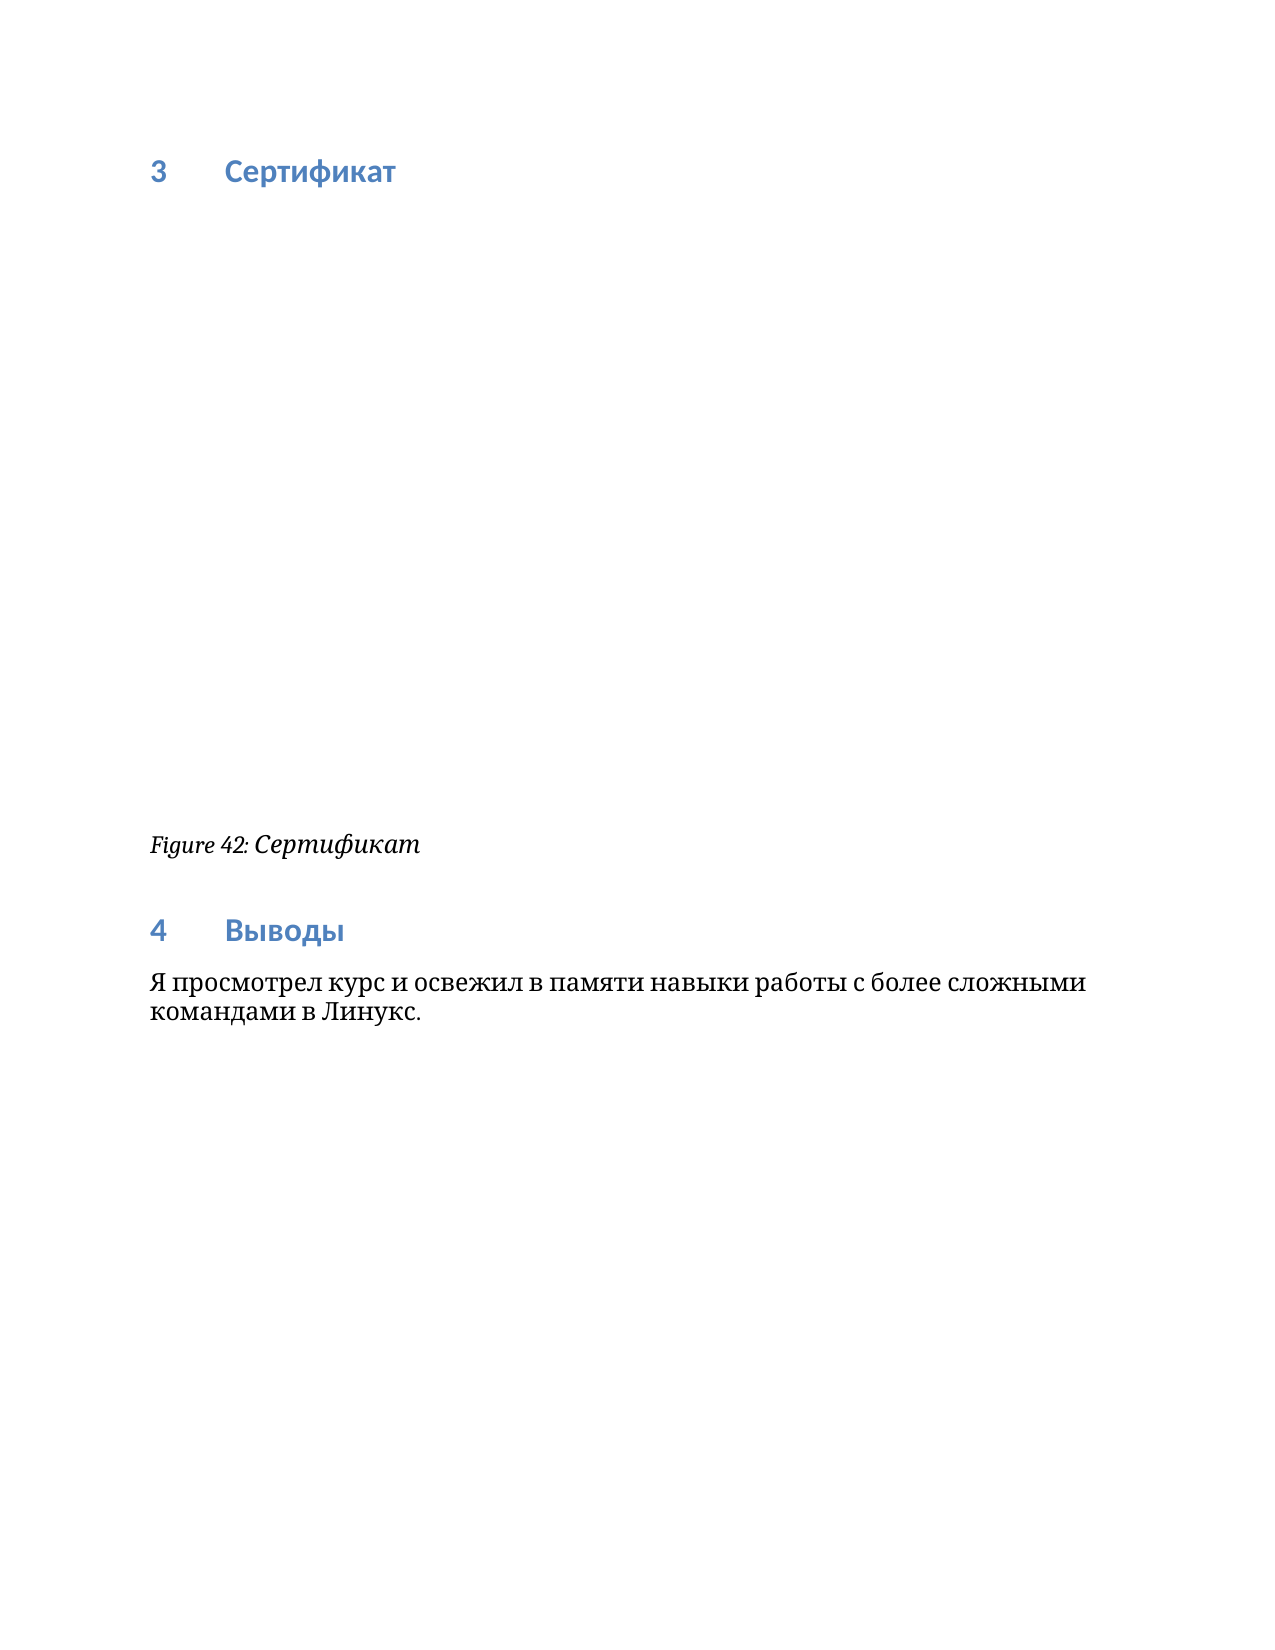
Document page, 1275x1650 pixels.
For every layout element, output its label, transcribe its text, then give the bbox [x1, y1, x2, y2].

subtitle 4 Выводы [150, 909, 1125, 950]
text Я просмотрел курс и освежил в памяти навыки работы с более сложными командами в Линукс. [150, 969, 1125, 1026]
subtitle 3 Сертификат [150, 150, 1125, 191]
text Figure 42: Сертификат [150, 831, 1125, 859]
